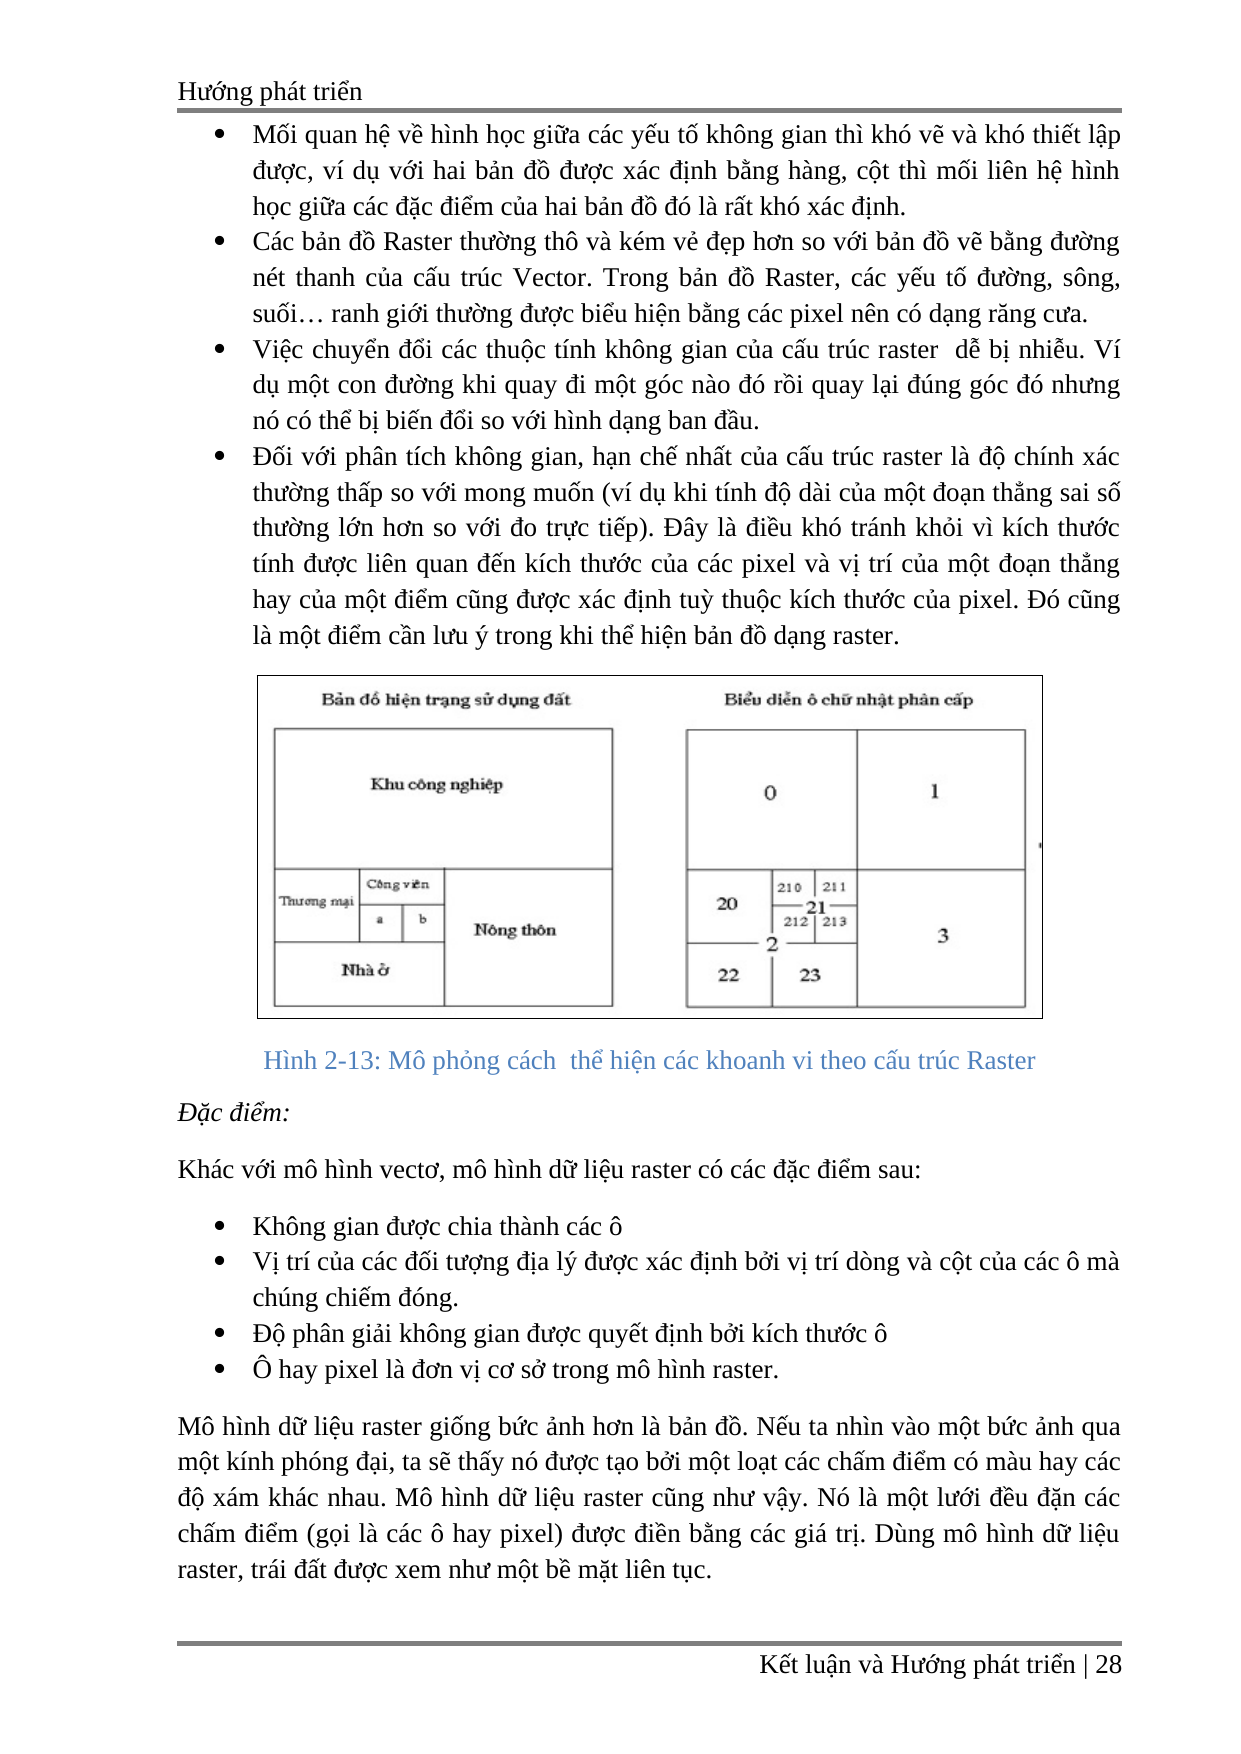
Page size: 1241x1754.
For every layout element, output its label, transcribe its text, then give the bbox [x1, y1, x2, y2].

text Mô hình dữ liệu raster giống bức ảnh hơn là bản đồ. Nếu ta nhìn vào một bức ảnh qua một kính phóng đại, ta sẽ thấy nó được tạo bởi một loạt các chấm điểm có màu hay các độ xám khác nhau. Mô hình dữ liệu raster cũng như vậy. Nó là một lưới đều đặn các chấm điểm (gọi là các ô hay pixel) được điền bằng các giá trị. Dùng mô hình dữ liệu raster, trái đất được xem như một bề mặt liên tục. [177, 1410, 1122, 1584]
list Các bản đồ Raster thường thô và kém vẻ đẹp hơn so với bản đồ vẽ bằng đường nét thanh của cấu trúc Vector. Trong bản đồ Raster, các yếu tố đường, sông, suối… ranh giới thường được biểu hiện bằng các pixel nên có dạng răng cưa. [215, 225, 1122, 328]
list Độ phân giải không gian được quyết định bởi kích thước ô [215, 1317, 1122, 1348]
picture [258, 676, 1042, 1018]
list Không gian được chia thành các ô [215, 1209, 1122, 1241]
text Khác với mô hình vectơ, mô hình dữ liệu raster có các đặc điểm sau: [177, 1153, 1122, 1184]
list Việc chuyển đổi các thuộc tính không gian của cấu trúc raster dễ bị nhiễu. Ví dụ một con đường khi quay đi một góc nào đó rồi quay lại đúng góc đó nhưng nó có thể bị biến đổi so với hình dạng ban đầu. [215, 333, 1122, 435]
list Đối với phân tích không gian, hạn chế nhất của cấu trúc raster là độ chính xác thường thấp so với mong muốn (ví dụ khi tính độ dài của một đoạn thẳng sai số thường lớn hơn so với đo trực tiếp). Đây là điều khó tránh khỏi vì kích thước tính được liên quan đến kích thước của các pixel và vị trí của một đoạn thẳng hay của một điểm cũng được xác định tuỳ thuộc kích thước của pixel. Đó cũng là một điểm cần lưu ý trong khi thể hiện bản đồ dạng raster. [215, 440, 1122, 650]
list Mối quan hệ về hình học giữa các yếu tố không gian thì khó vẽ và khó thiết lập được, ví dụ với hai bản đồ được xác định bằng hàng, cột thì mối liên hệ hình học giữa các đặc điểm của hai bản đồ đó là rất khó xác định. [215, 118, 1122, 221]
list Vị trí của các đối tượng địa lý được xác định bởi vị trí dòng và cột của các ô mà chúng chiếm đóng. [215, 1246, 1122, 1312]
list Ô hay pixel là đơn vị cơ sở trong mô hình raster. [215, 1353, 1122, 1384]
text Đặc điểm: [177, 1096, 1122, 1128]
